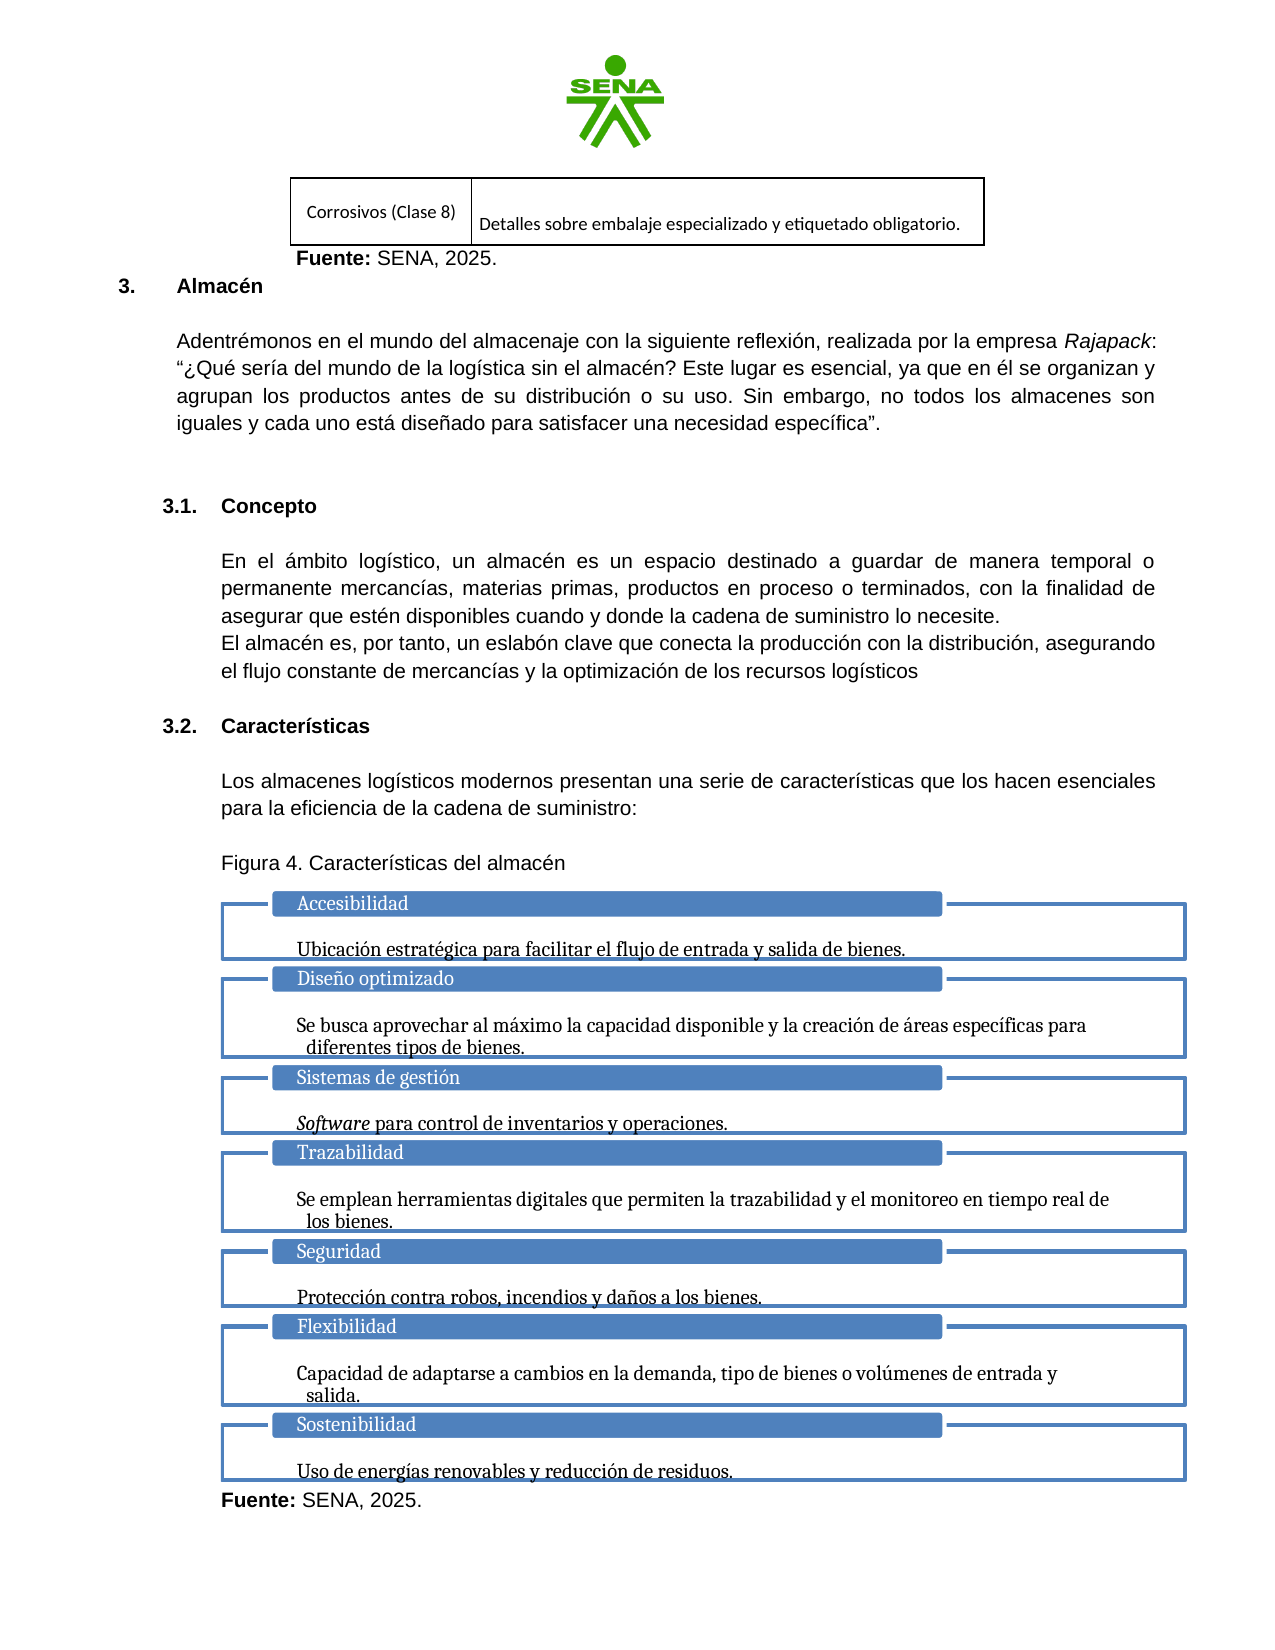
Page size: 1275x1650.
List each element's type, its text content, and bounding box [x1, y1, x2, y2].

list Figura 4. Características del almacén [221, 851, 1157, 875]
list Adentrémonos en el mundo del almacenaje con la siguiente reflexión, realizada por la empresa Rajapack: “¿Qué sería del mundo de la logística sin el almacén? Este lugar es esencial, ya que en él se organizan y agrupan los productos antes de su distribución o su uso. Sin embargo, no todos los almacenes son iguales y cada uno está diseñado para satisfacer una necesidad específica”. [176, 328, 1157, 435]
list El almacén es, por tanto, un eslabón clave que conecta la producción con la distribución, asegurando el flujo constante de mercancías y la optimización de los recursos logísticos [221, 631, 1157, 682]
table_cell Corrosivos (Clase 8) [291, 179, 471, 244]
list Fuente: SENA, 2025. [296, 246, 1157, 270]
list Los almacenes logísticos modernos presentan una serie de características que los hacen esenciales para la eficiencia de la cadena de suministro: [221, 768, 1157, 820]
list Fuente: SENA, 2025. [221, 1488, 1157, 1512]
picture [566, 55, 664, 148]
list Características [162, 713, 1157, 737]
list Almacén [118, 273, 1157, 297]
list Concepto [162, 493, 1157, 517]
list En el ámbito logístico, un almacén es un espacio destinado a guardar de manera temporal o permanente mercancías, materias primas, productos en proceso o terminados, con la finalidad de asegurar que estén disponibles cuando y donde la cadena de suministro lo necesite. [221, 548, 1157, 627]
